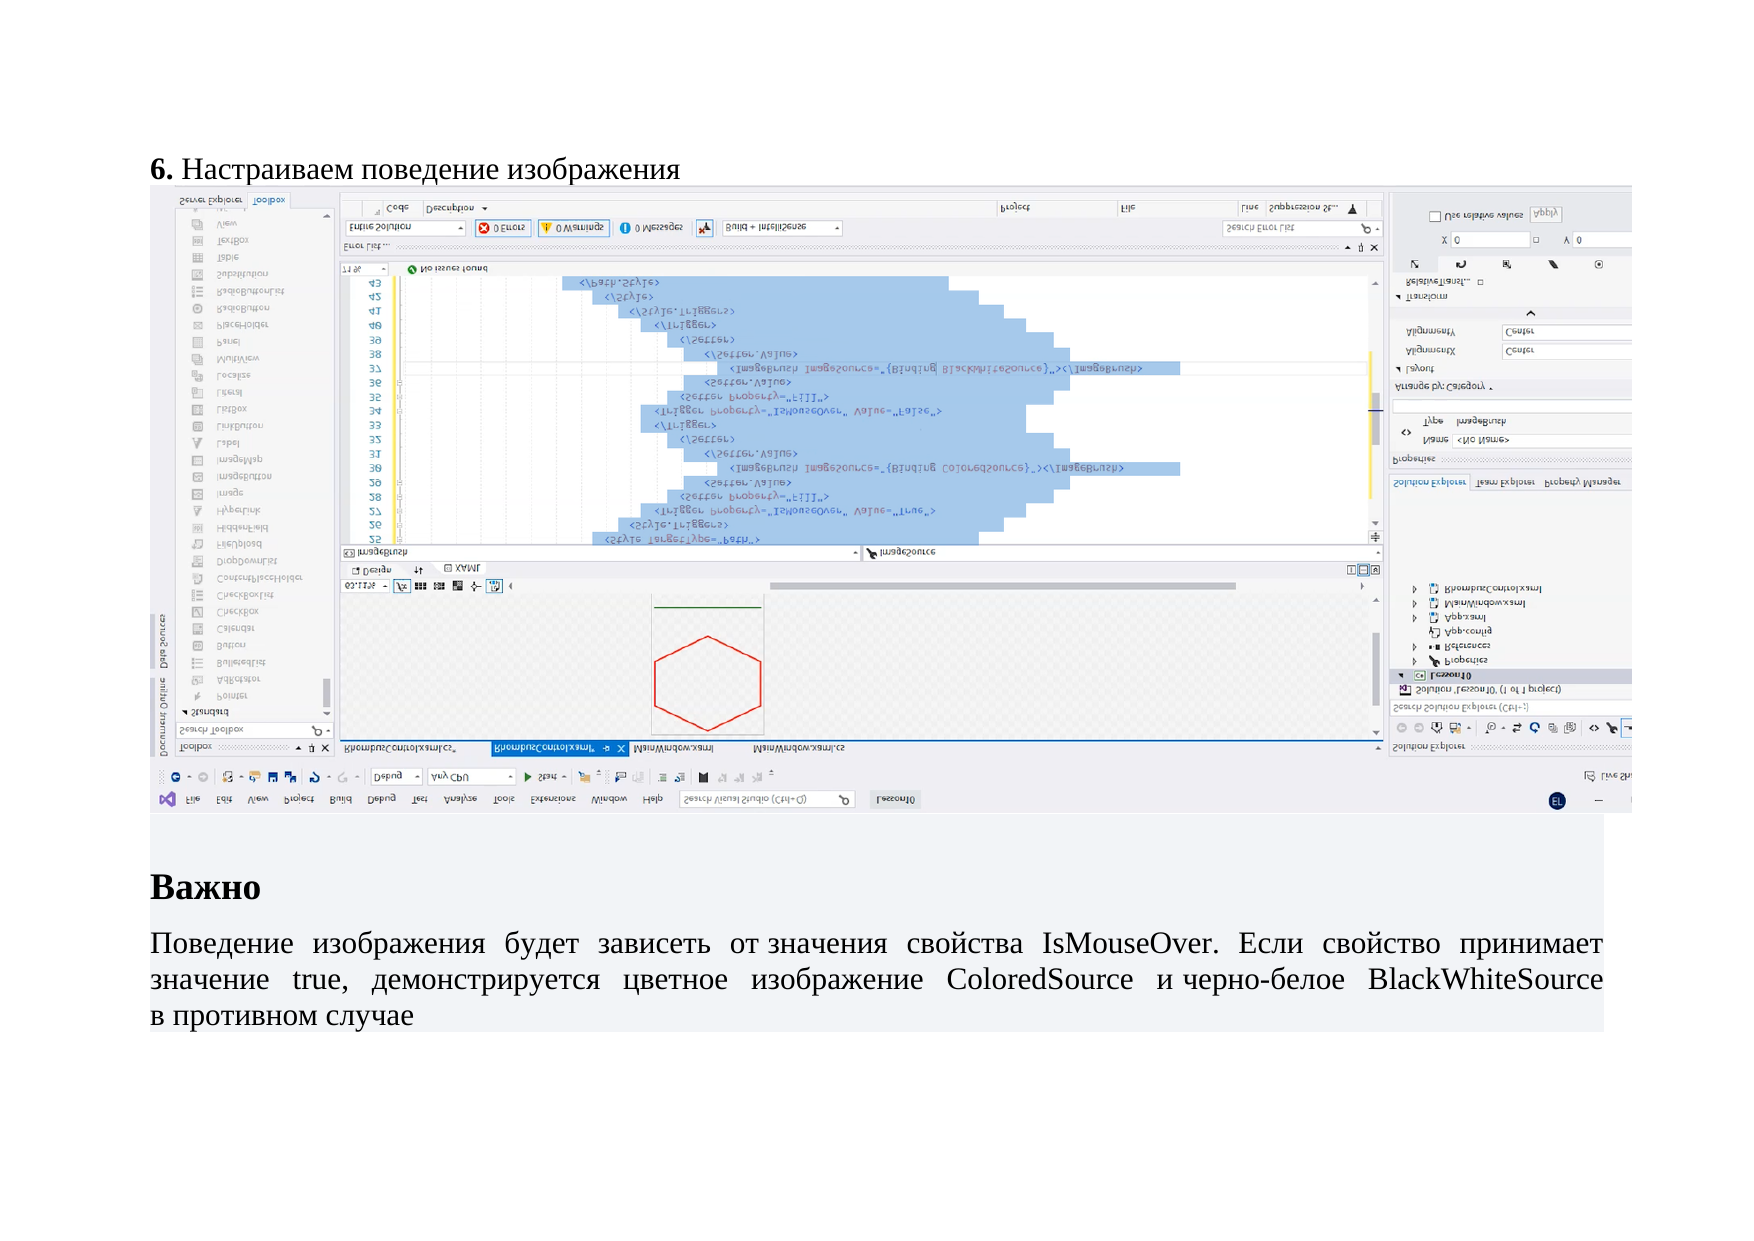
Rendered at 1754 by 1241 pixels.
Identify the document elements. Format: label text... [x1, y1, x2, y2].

text Поведение изображения будет зависеть от значения свойства IsMouseOver. Если свойство принимает значение true, демонстрируется цветное изображение ColoredSource и черно-белое BlackWhiteSource в противном случае [150, 924, 1604, 1032]
text Важно [150, 864, 1604, 907]
picture [150, 185, 1632, 813]
text 6. Настраиваем поведение изображения [150, 150, 1604, 185]
